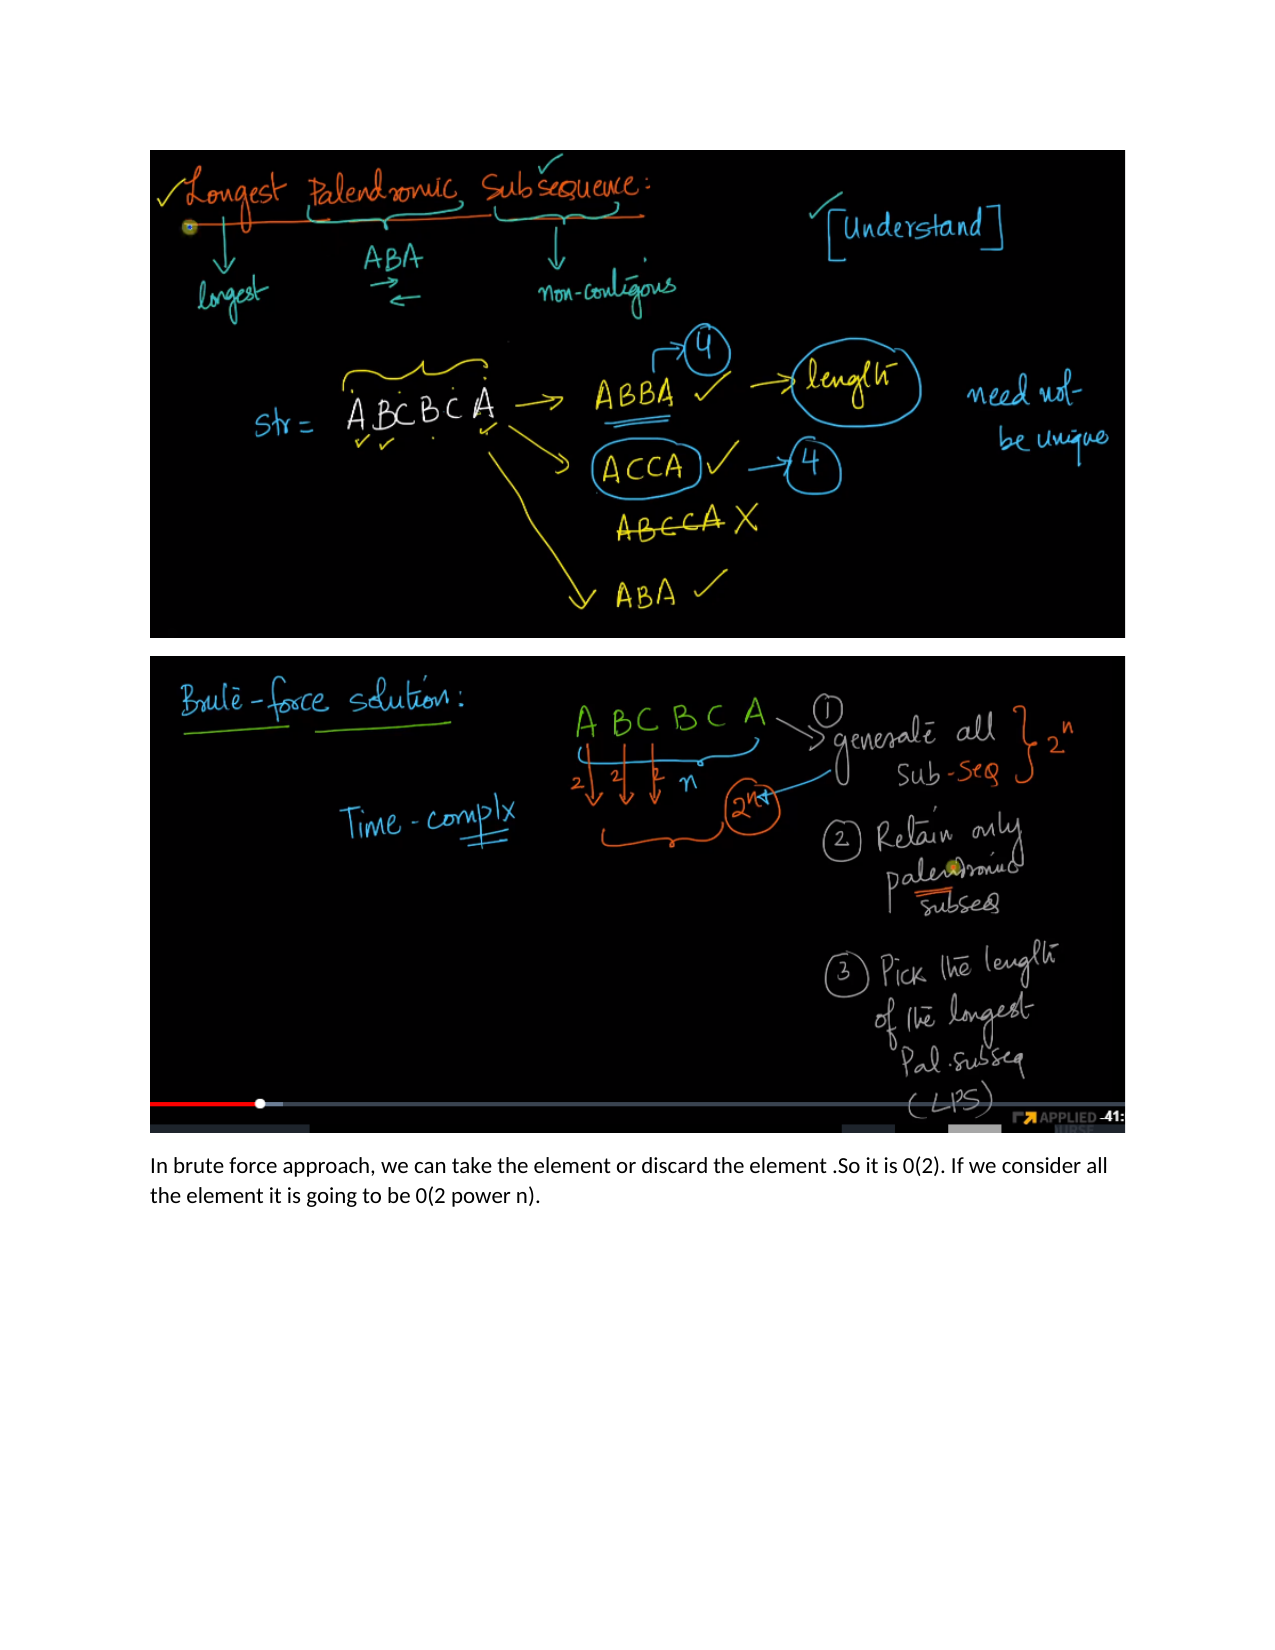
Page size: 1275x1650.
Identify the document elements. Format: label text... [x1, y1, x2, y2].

picture [150, 150, 1125, 638]
text In brute force approach, we can take the element or discard the element .So it is 0(2). If we consider all the element it is going to be 0(2 power n). [150, 1151, 1125, 1209]
picture [150, 656, 1125, 1133]
